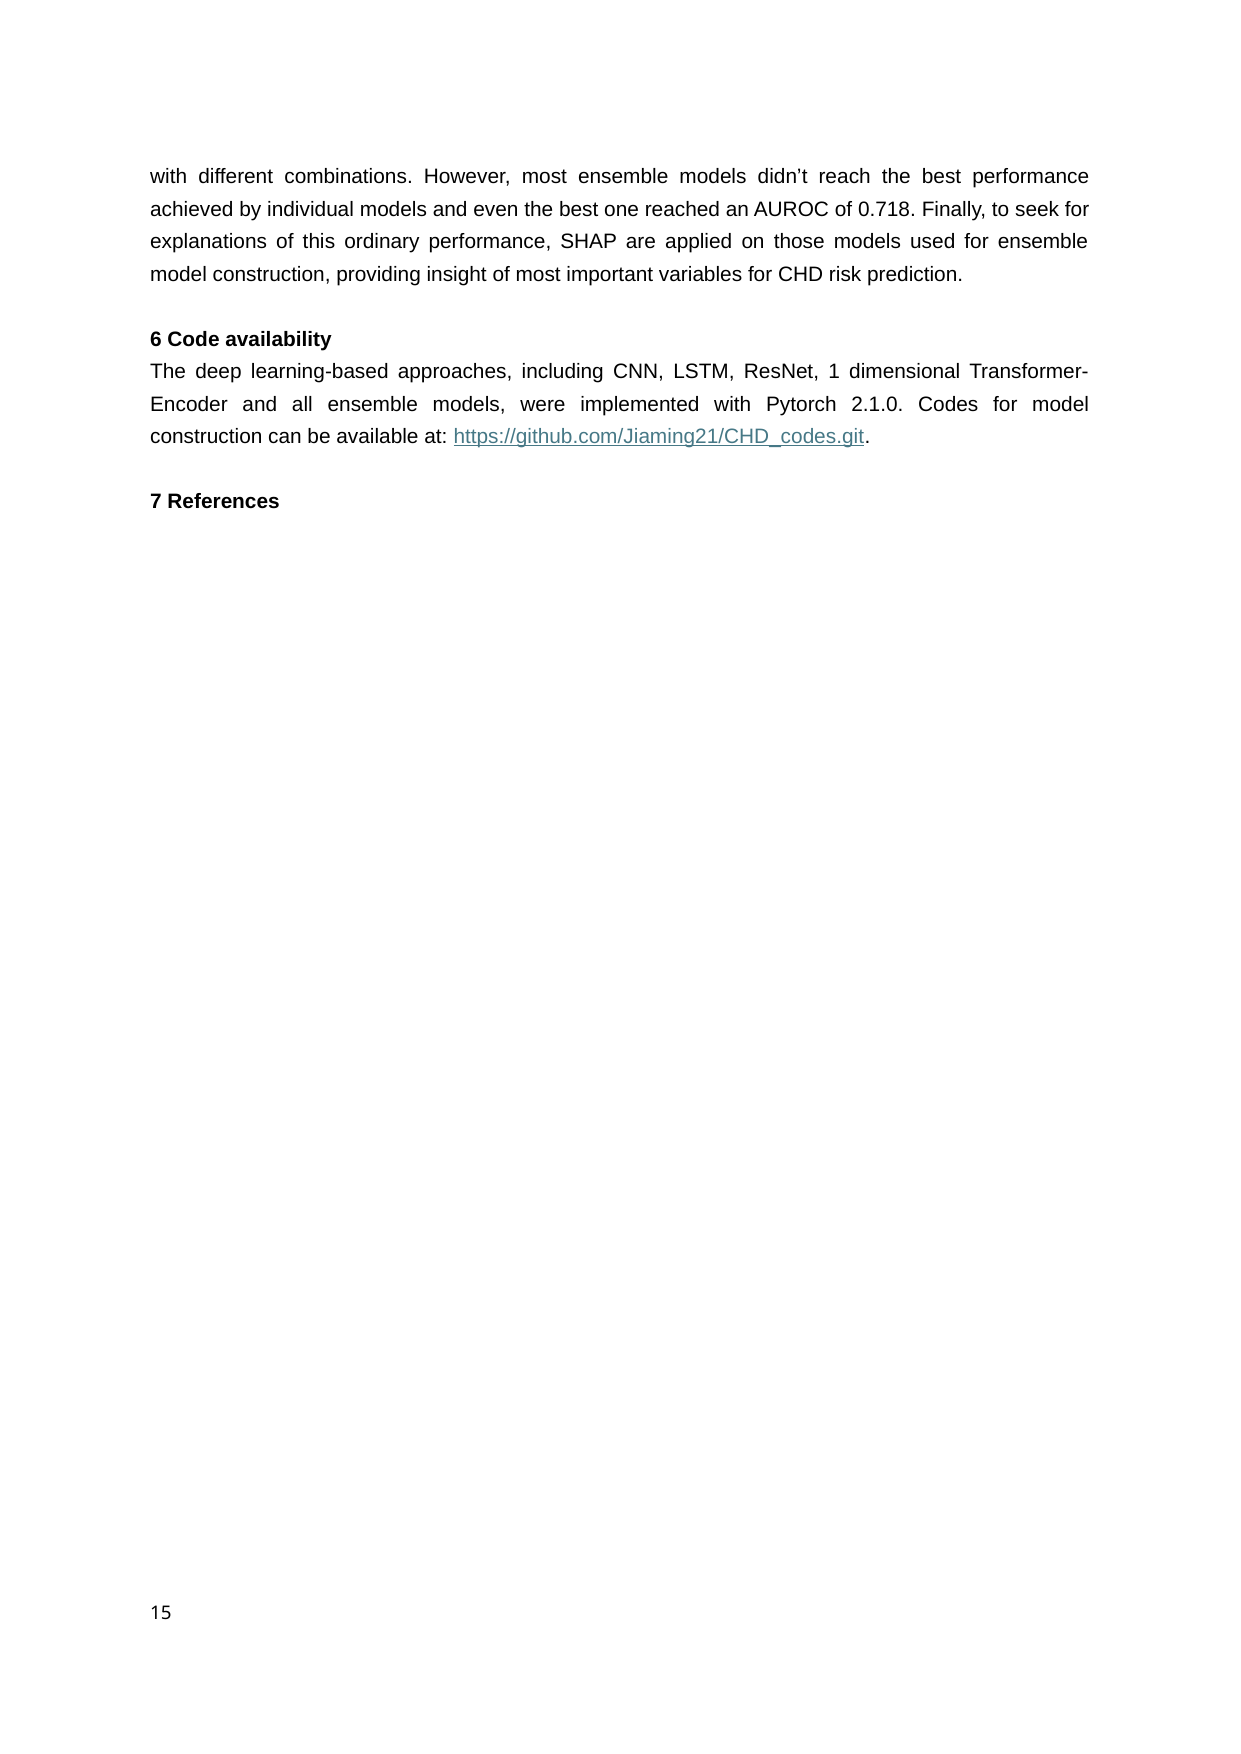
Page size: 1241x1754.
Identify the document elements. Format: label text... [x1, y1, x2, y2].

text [150, 160, 1090, 290]
text The deep learning-based approaches, including CNN, LSTM, ResNet, 1 dimensional Transformer-Encoder and all ensemble models, were implemented with Pytorch 2.1.0. Codes for model construction can be available at: https://github.com/Jiaming21/CHD_codes.git. [150, 355, 1090, 452]
text 7 References [150, 485, 1090, 517]
text 6 Code availability [150, 322, 1090, 355]
